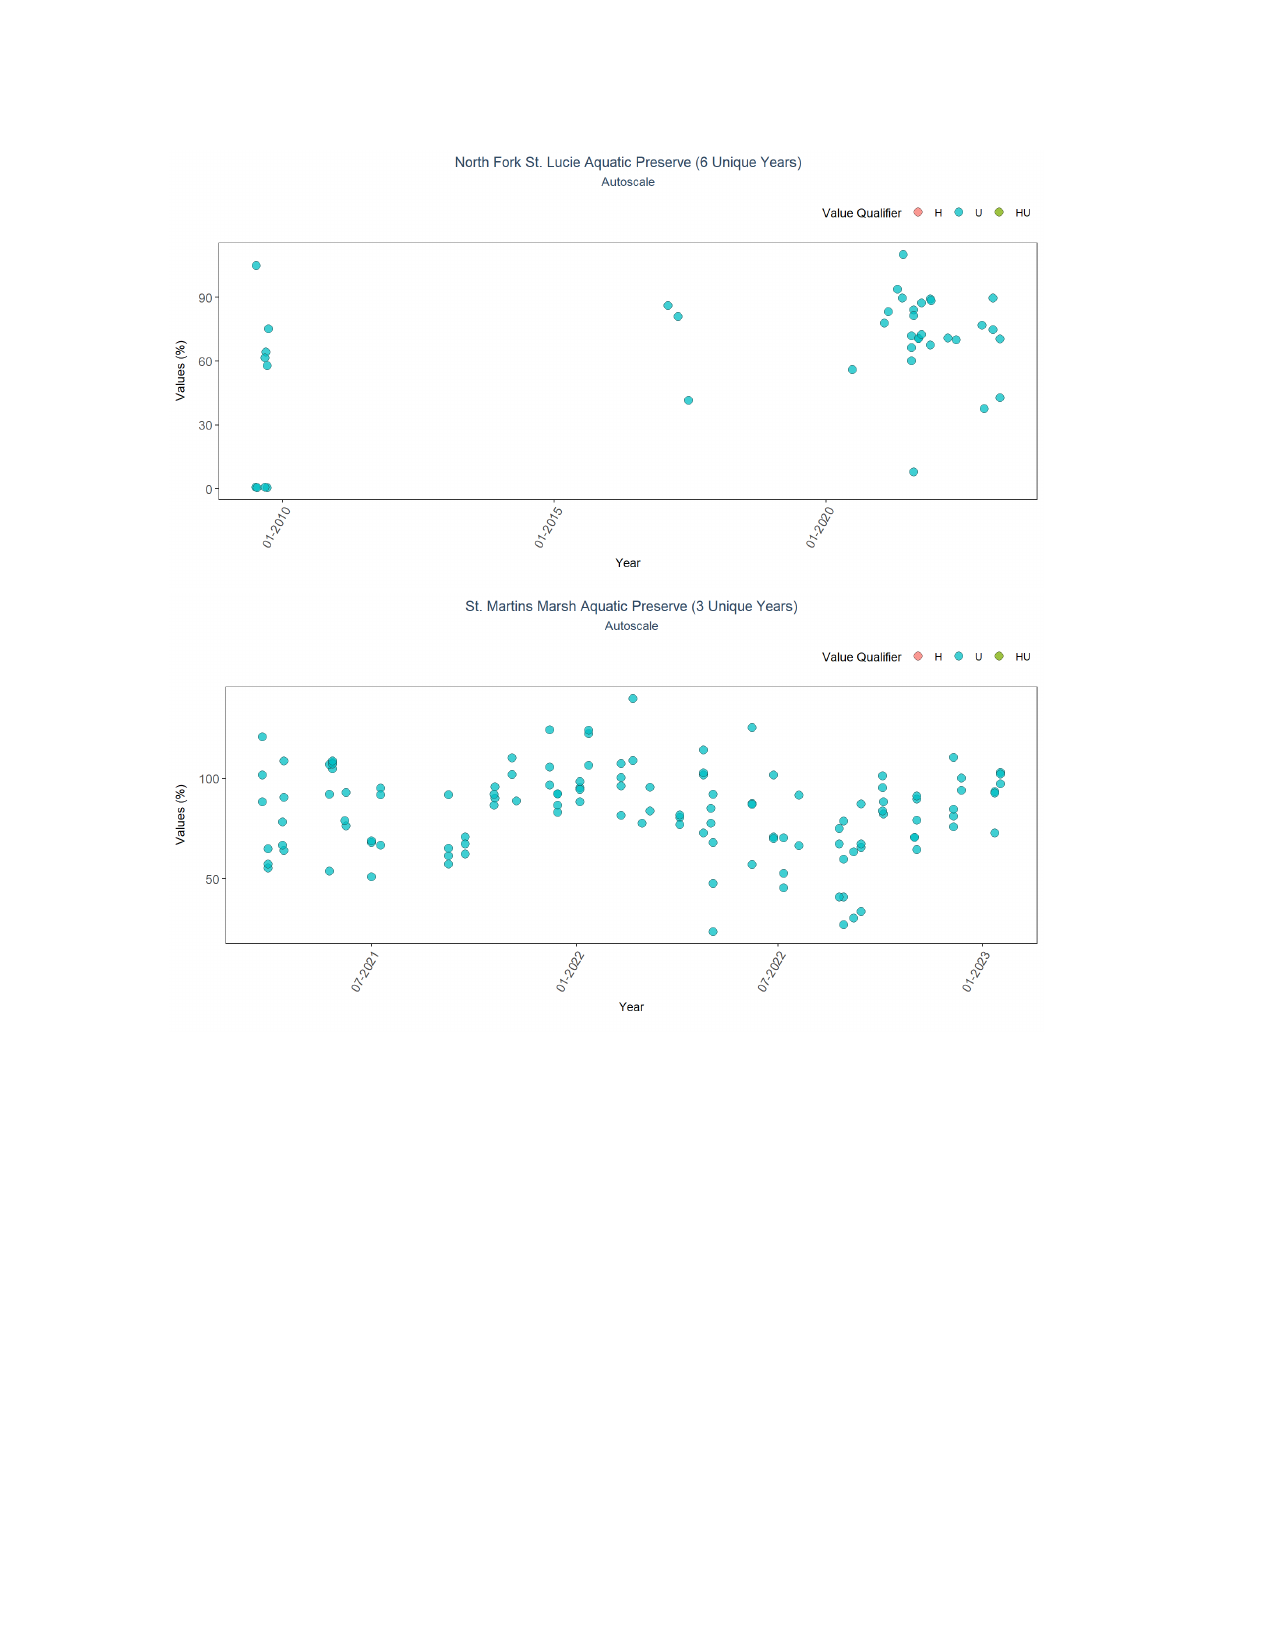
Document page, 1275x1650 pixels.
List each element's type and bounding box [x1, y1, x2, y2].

picture [168, 593, 1044, 1032]
picture [168, 150, 1044, 588]
